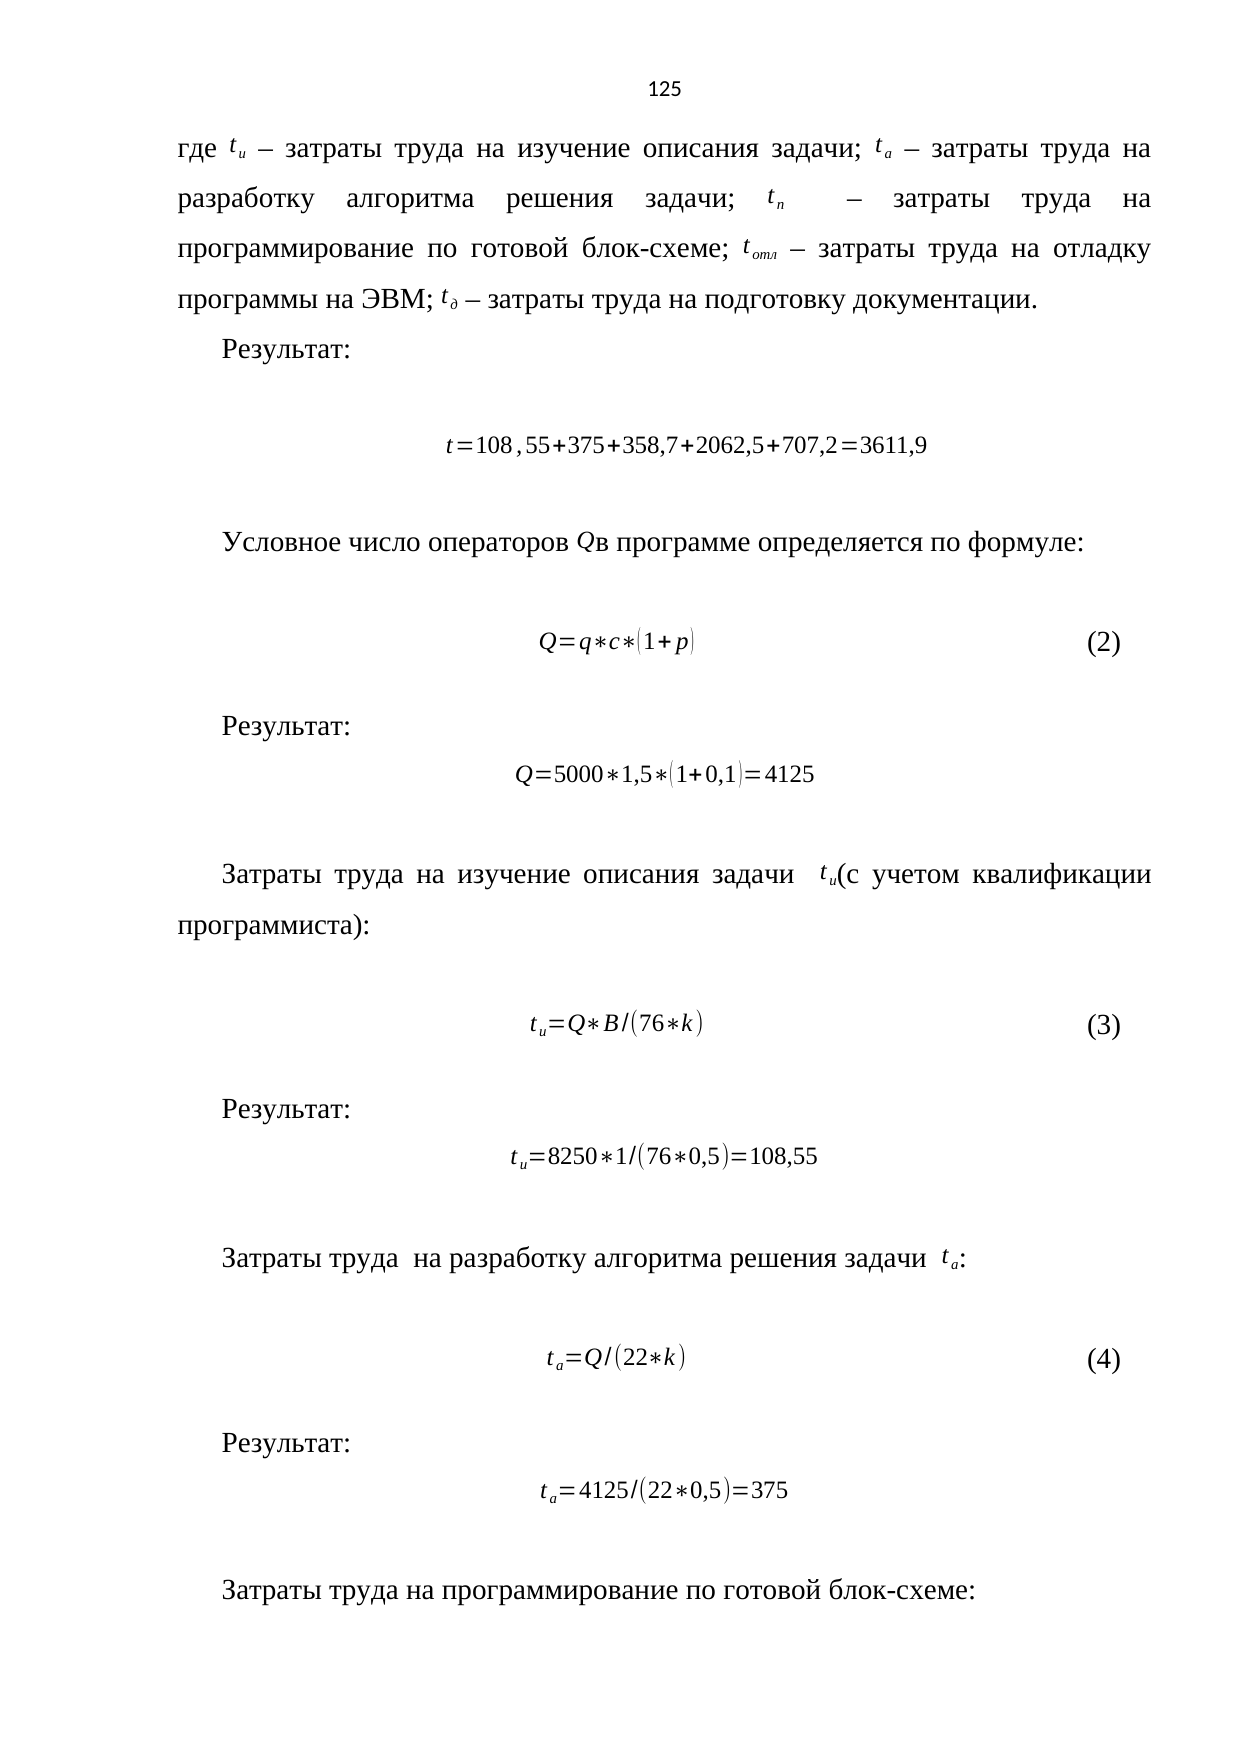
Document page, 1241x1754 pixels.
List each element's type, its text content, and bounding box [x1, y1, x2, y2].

text Затраты труда на разработку алгоритма решения задачи : [177, 1241, 1152, 1274]
text Условное число операторов в программе определяется по формуле: [177, 524, 1152, 557]
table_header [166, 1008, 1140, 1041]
text Результат: [177, 1425, 1152, 1459]
text где – затраты труда на изучение описания задачи; – затраты труда на разработку алгоритма решения задачи; – затраты труда на программирование по готовой блок-схеме; – затраты труда на отладку программы на ЭВМ; – затраты труда на подготовку документации. [177, 130, 1152, 314]
text Результат: [177, 1091, 1152, 1125]
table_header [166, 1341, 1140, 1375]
text Результат: [177, 331, 1152, 364]
text Затраты труда на программирование по готовой блок-схеме: [177, 1572, 1152, 1606]
text Затраты труда на изучение описания задачи (с учетом квалификации программиста): [177, 856, 1152, 940]
text Результат: [177, 708, 1152, 742]
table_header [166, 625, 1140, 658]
